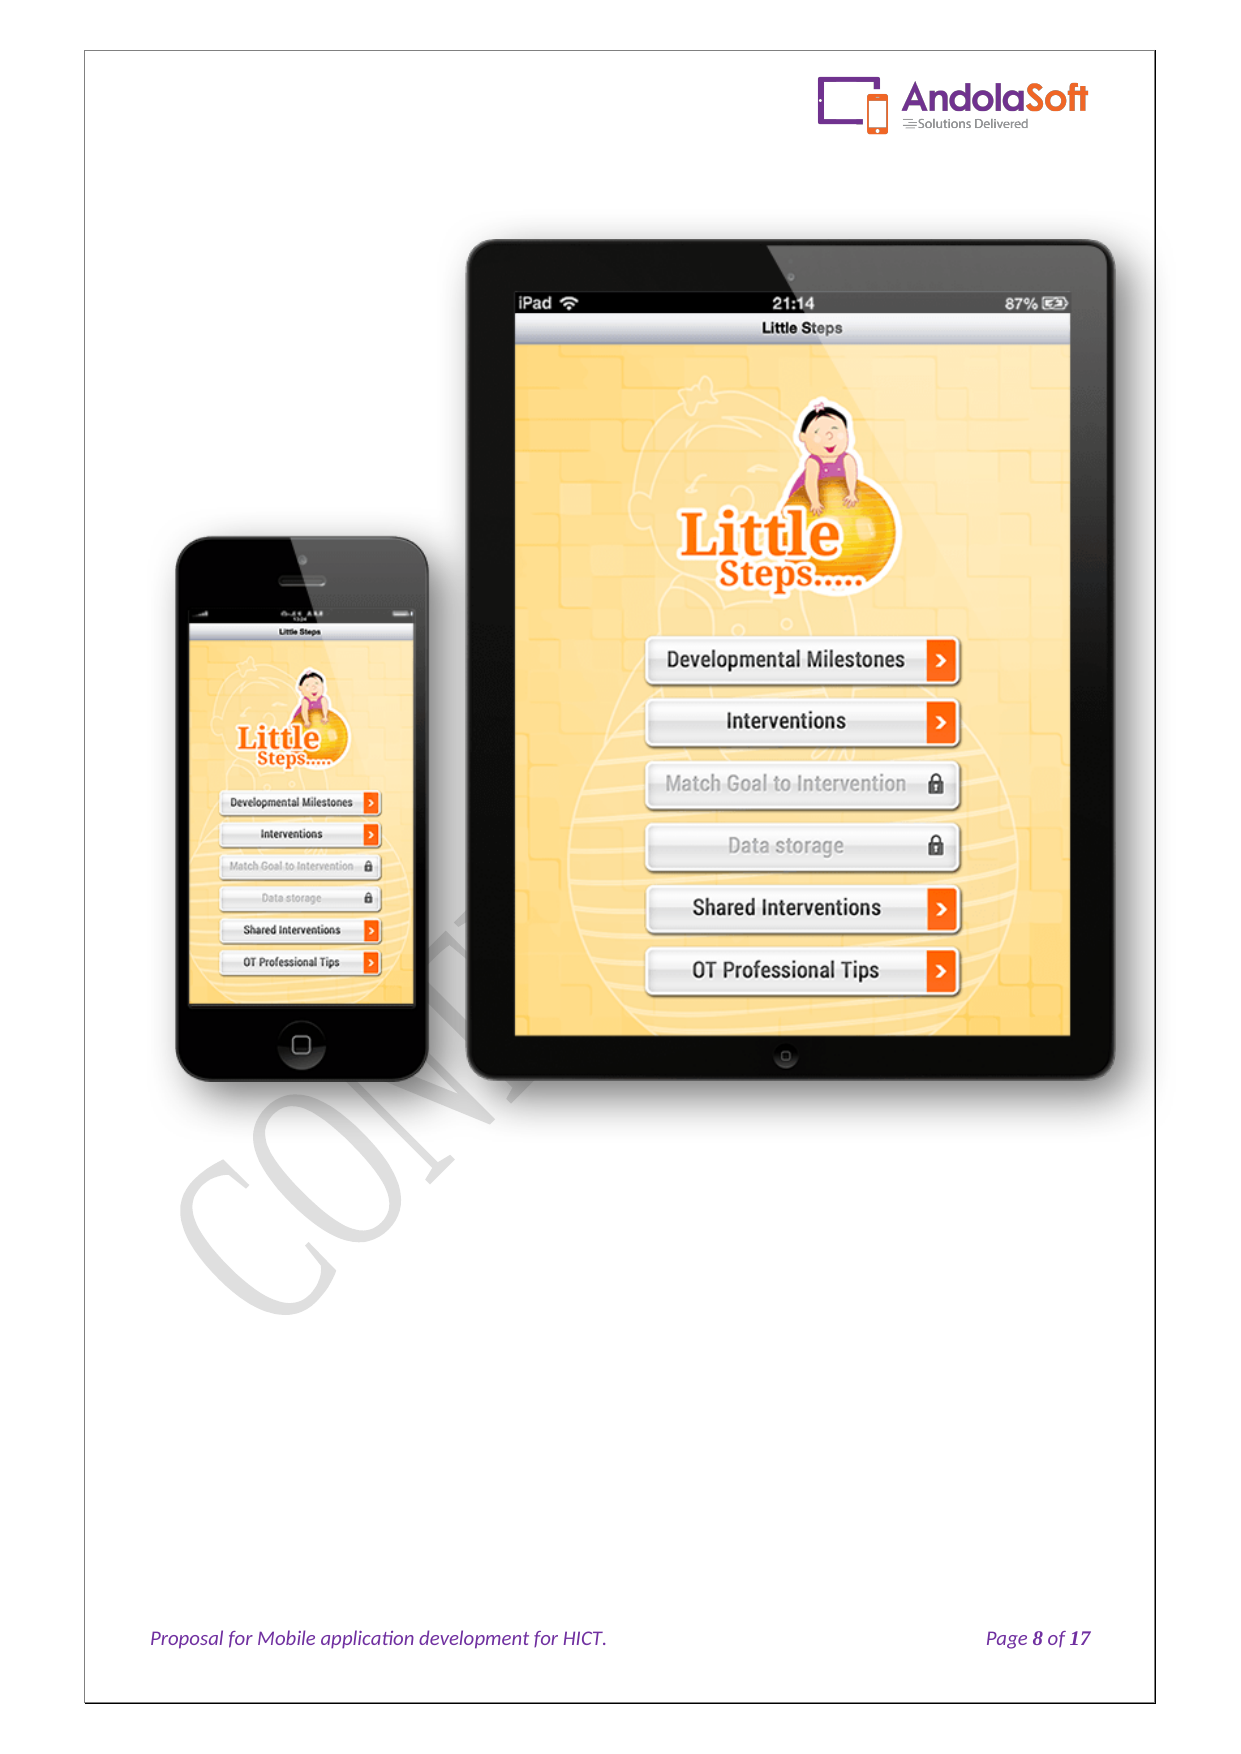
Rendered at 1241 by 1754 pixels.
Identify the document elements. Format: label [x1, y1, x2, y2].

picture [175, 239, 1116, 1082]
picture [816, 73, 1090, 139]
